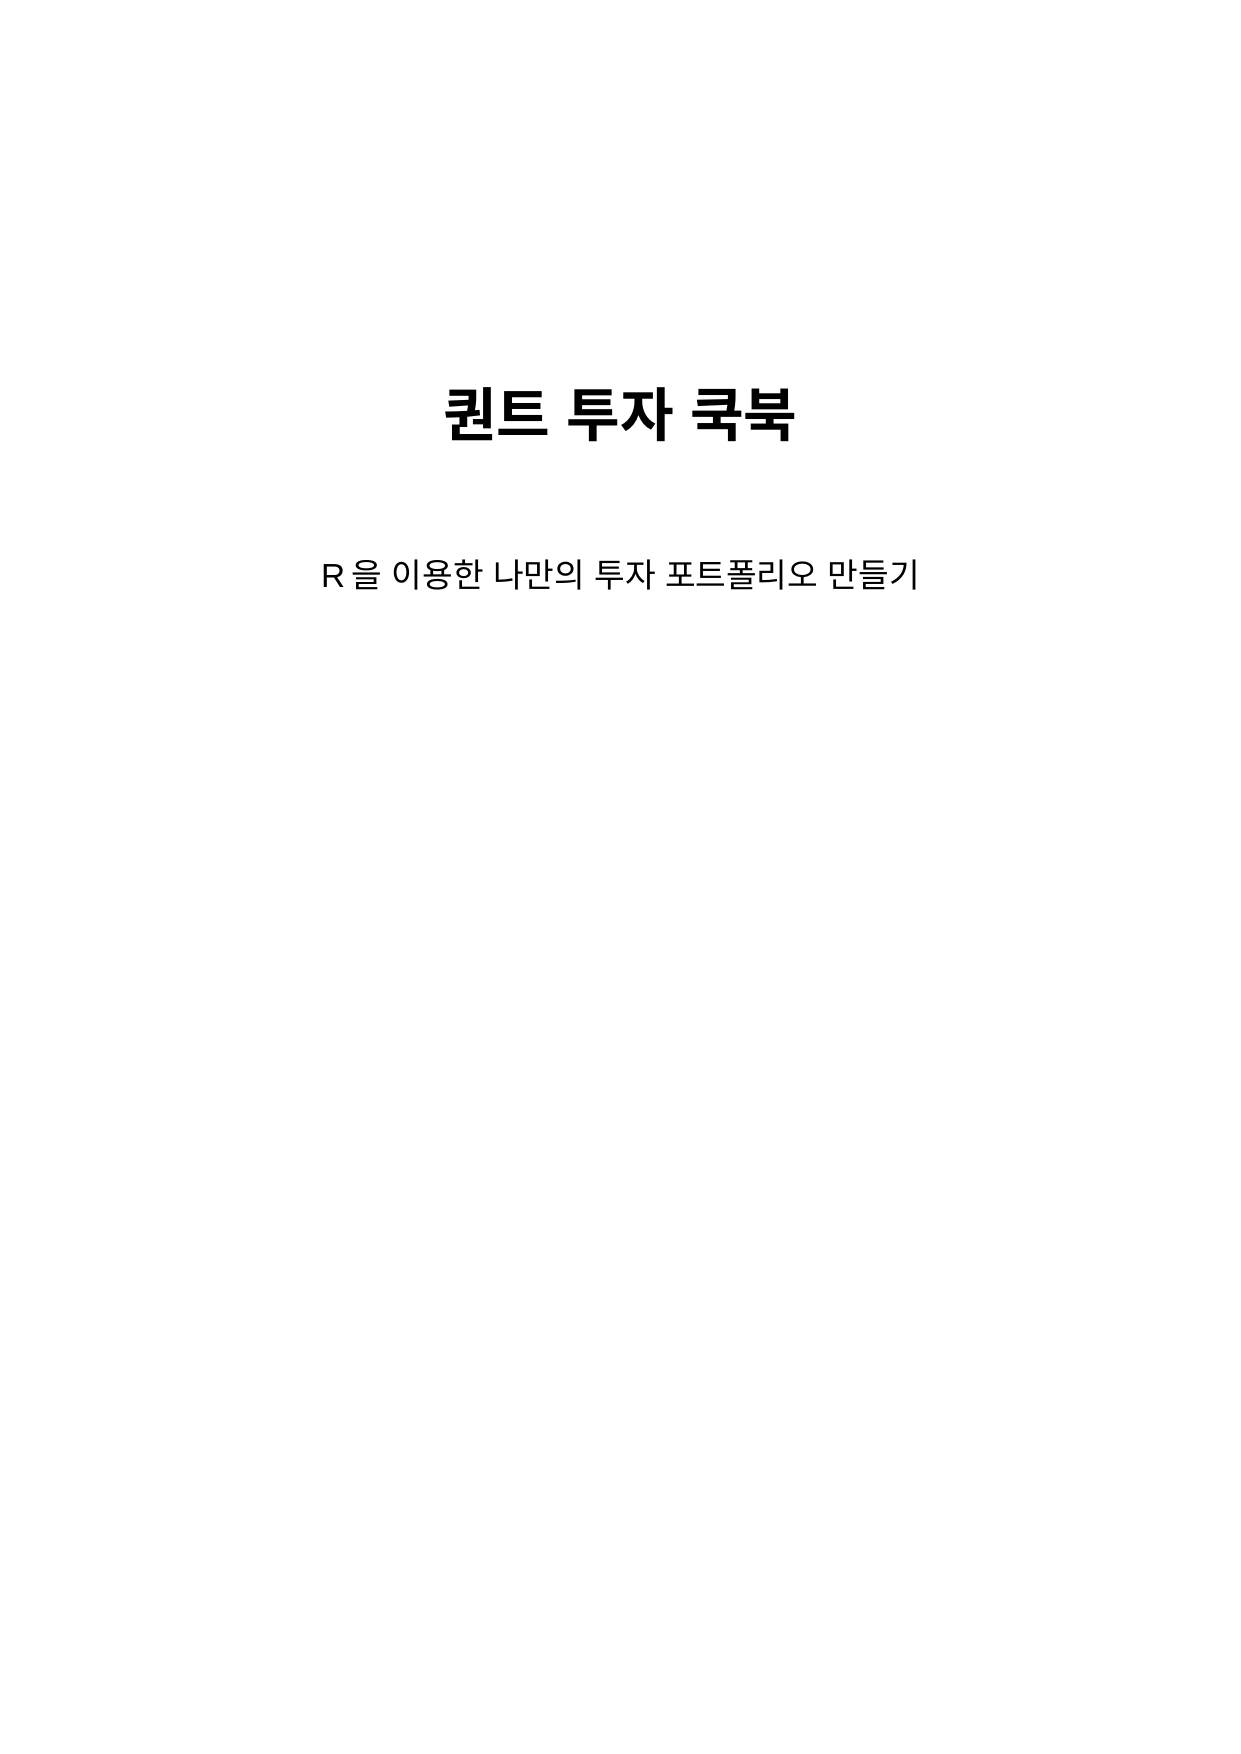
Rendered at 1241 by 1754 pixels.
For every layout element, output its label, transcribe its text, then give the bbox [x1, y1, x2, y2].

text 퀀트 투자 쿡북 [150, 369, 1090, 453]
text R을 이용한 나만의 투자 포트폴리오 만들기 [150, 549, 1090, 597]
